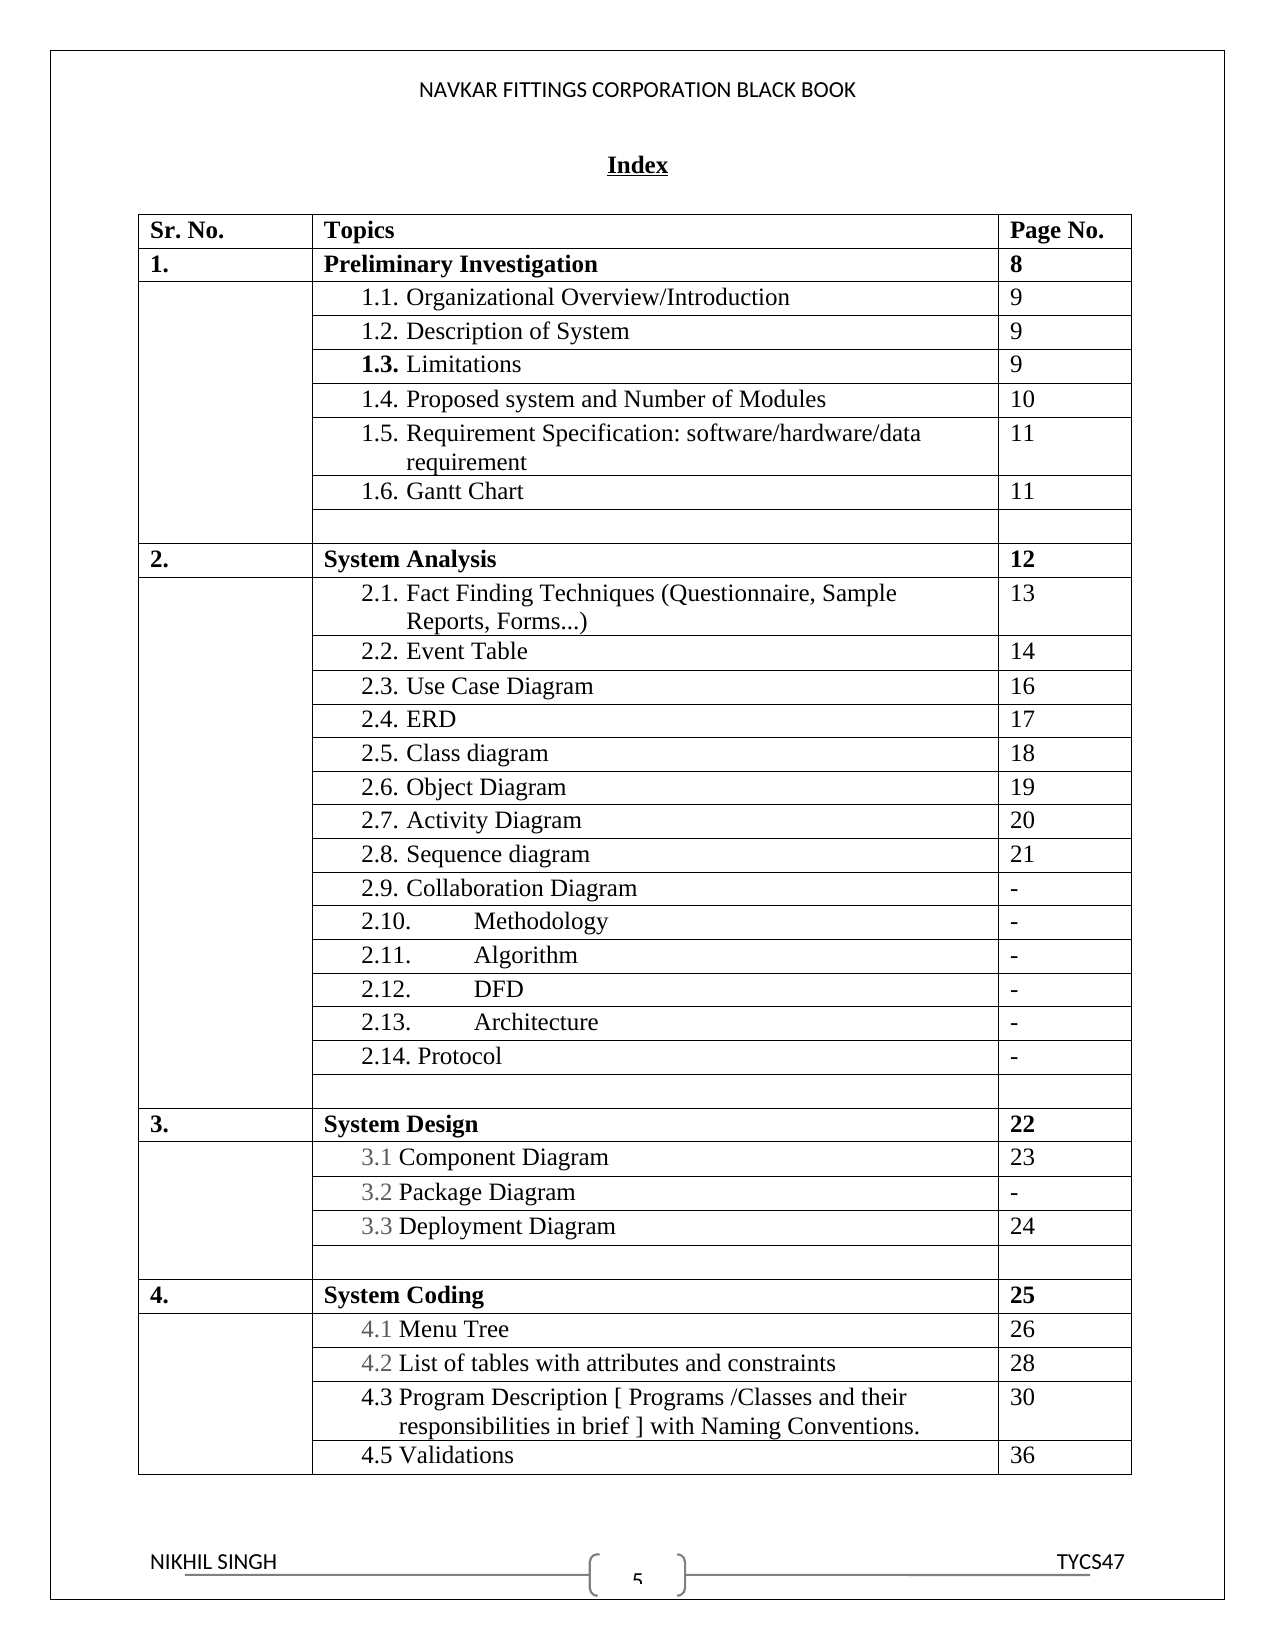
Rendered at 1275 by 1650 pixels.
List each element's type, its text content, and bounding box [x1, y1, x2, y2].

table_cell [313, 510, 998, 543]
table_cell - [999, 940, 1131, 973]
table_cell System Coding [313, 1280, 998, 1313]
table_cell Package Diagram [313, 1177, 998, 1210]
table_cell 23 [999, 1142, 1131, 1176]
table_cell Menu Tree [313, 1314, 998, 1347]
table_cell 2. [139, 544, 312, 577]
table_cell - [999, 1041, 1131, 1073]
table_cell 28 [999, 1348, 1131, 1381]
table_cell ERD [313, 705, 998, 737]
table_cell 16 [999, 671, 1131, 703]
table_cell [139, 1314, 312, 1474]
table_cell Limitations [313, 350, 998, 383]
text Index [150, 150, 1125, 179]
table_cell 9 [999, 316, 1131, 348]
table_cell - [999, 873, 1131, 905]
table_cell 3. [139, 1109, 312, 1141]
table_cell - [999, 1177, 1131, 1210]
table_cell 9 [999, 282, 1131, 315]
table_cell 22 [999, 1109, 1131, 1141]
table_cell Preliminary Investigation [313, 249, 998, 281]
table_cell Program Description [ Programs /Classes and their responsibilities in brief ] with Naming Conventions. [313, 1382, 998, 1439]
table_cell DFD [313, 974, 998, 1006]
table_cell Use Case Diagram [313, 671, 998, 703]
table_cell Activity Diagram [313, 805, 998, 838]
table_header Page No. [999, 215, 1131, 248]
table_cell System Analysis [313, 544, 998, 577]
table_cell - [999, 906, 1131, 939]
table_cell [999, 510, 1131, 543]
table_cell [313, 1075, 998, 1108]
table_cell 4.5 Validations [313, 1441, 998, 1474]
table_cell 17 [999, 705, 1131, 737]
table_cell 26 [999, 1314, 1131, 1347]
table_cell List of tables with attributes and constraints [313, 1348, 998, 1381]
table_cell [139, 282, 312, 543]
table_cell 8 [999, 249, 1131, 281]
table_cell 4. [139, 1280, 312, 1313]
table_cell 12 [999, 544, 1131, 577]
table_cell 19 [999, 772, 1131, 804]
table_header Sr. No. [139, 215, 312, 248]
table_cell 21 [999, 839, 1131, 872]
table_cell [999, 1246, 1131, 1279]
table_cell - [999, 1007, 1131, 1040]
table_cell Event Table [313, 636, 998, 670]
table_cell 36 [999, 1441, 1131, 1474]
table_cell 9 [999, 350, 1131, 383]
table_cell 10 [999, 384, 1131, 417]
table_cell [139, 1142, 312, 1279]
table_cell 30 [999, 1382, 1131, 1439]
table_cell 1. [139, 249, 312, 281]
table_cell Algorithm [313, 940, 998, 973]
table_cell 11 [999, 476, 1131, 509]
table_cell 11 [999, 418, 1131, 475]
table_cell [999, 1075, 1131, 1108]
table_cell [313, 1246, 998, 1279]
table_header Topics [313, 215, 998, 248]
table_cell 13 [999, 578, 1131, 635]
table_cell Fact Finding Techniques (Questionnaire, Sample Reports, Forms...) [313, 578, 998, 635]
table_cell 14 [999, 636, 1131, 670]
table_cell Description of System [313, 316, 998, 348]
table_cell Collaboration Diagram [313, 873, 998, 905]
table_cell System Design [313, 1109, 998, 1141]
table_cell 18 [999, 738, 1131, 771]
table_cell 20 [999, 805, 1131, 838]
table_cell Methodology [313, 906, 998, 939]
table_cell Requirement Specification: software/hardware/data requirement [313, 418, 998, 475]
table_cell Deployment Diagram [313, 1211, 998, 1245]
table_cell Architecture [313, 1007, 998, 1040]
table_cell Class diagram [313, 738, 998, 771]
table_cell Proposed system and Number of Modules [313, 384, 998, 417]
table_cell [139, 578, 312, 1108]
table_cell - [999, 974, 1131, 1006]
table_cell Component Diagram [313, 1142, 998, 1176]
table_cell 24 [999, 1211, 1131, 1245]
table_cell Organizational Overview/Introduction [313, 282, 998, 315]
table_cell Gantt Chart [313, 476, 998, 509]
table_cell Sequence diagram [313, 839, 998, 872]
table_cell Object Diagram [313, 772, 998, 804]
table_cell 25 [999, 1280, 1131, 1313]
table_cell 2.14. Protocol [313, 1041, 998, 1073]
